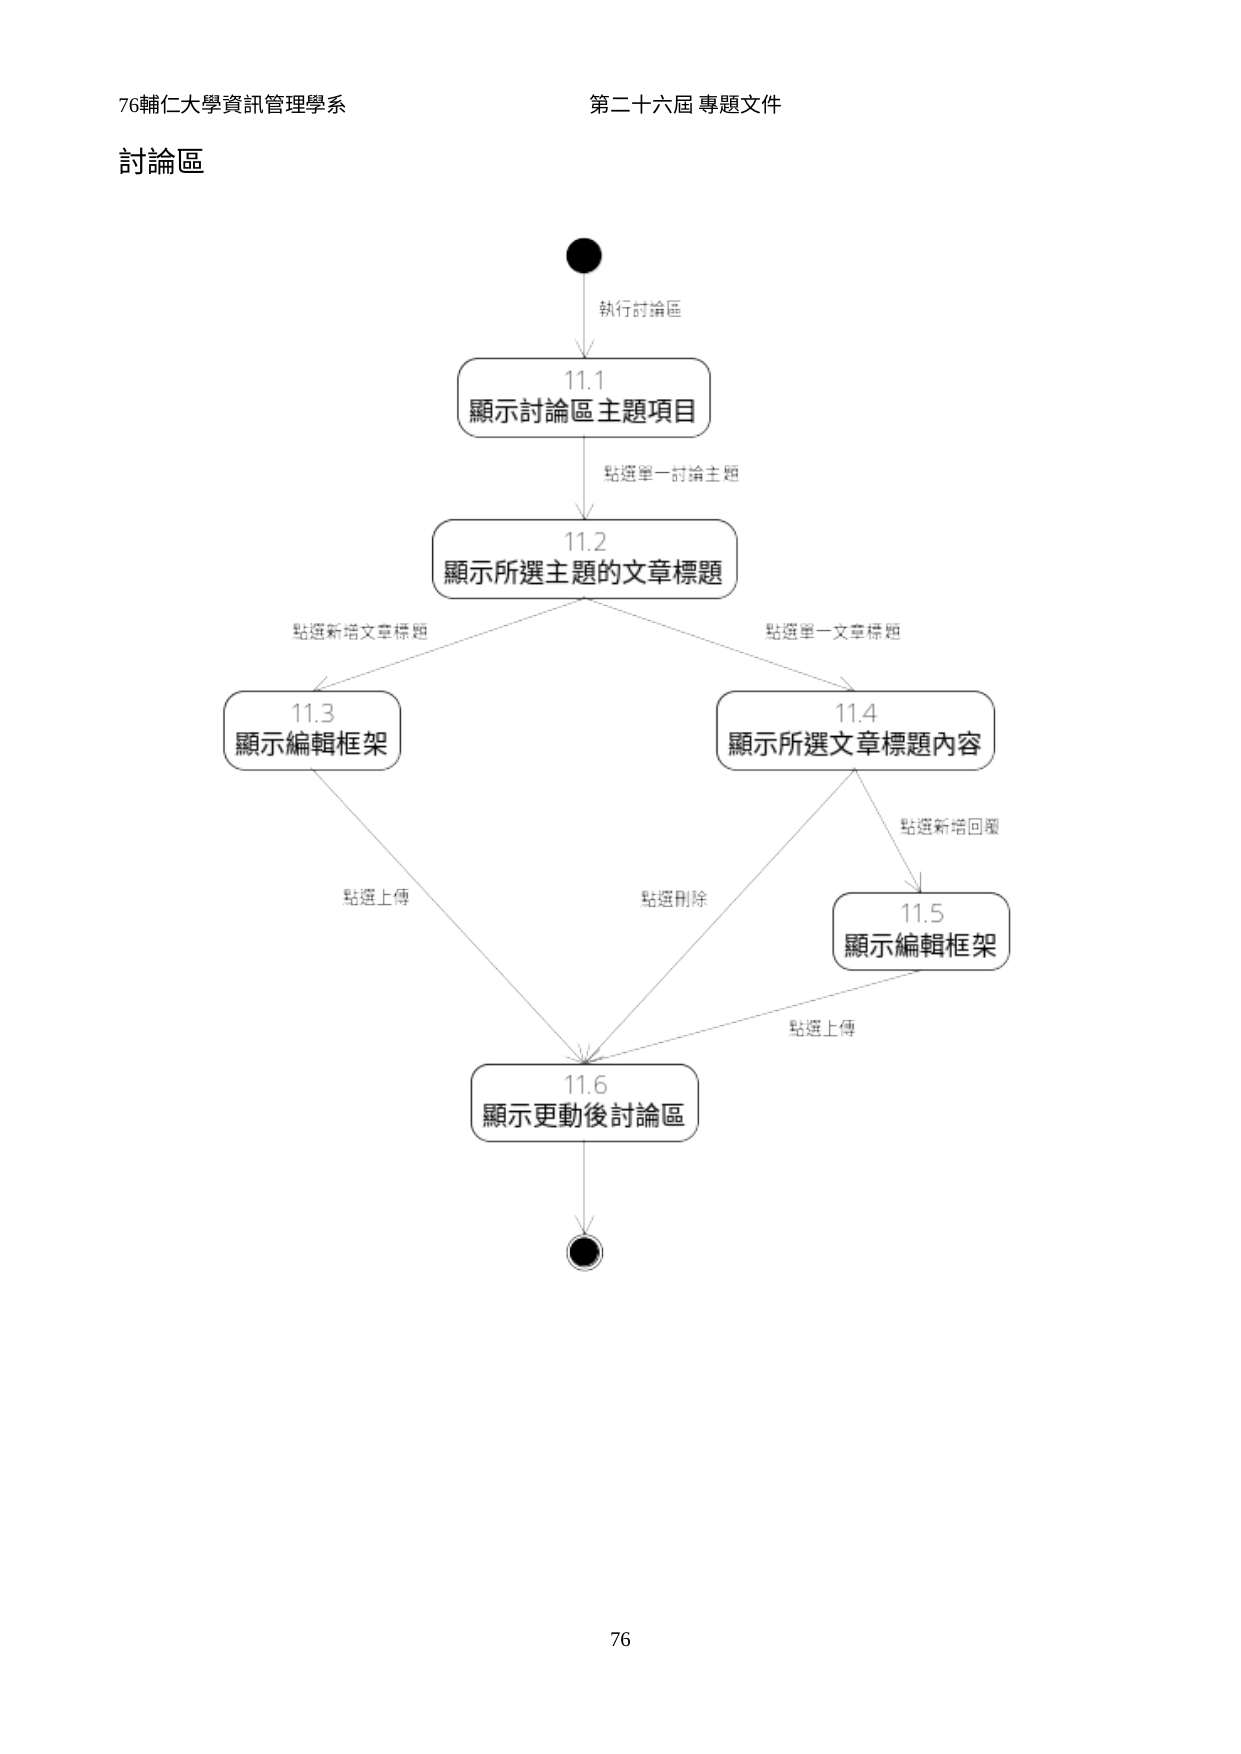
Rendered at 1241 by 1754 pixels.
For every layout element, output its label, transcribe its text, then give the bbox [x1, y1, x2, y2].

text 討論區 [118, 123, 1122, 198]
